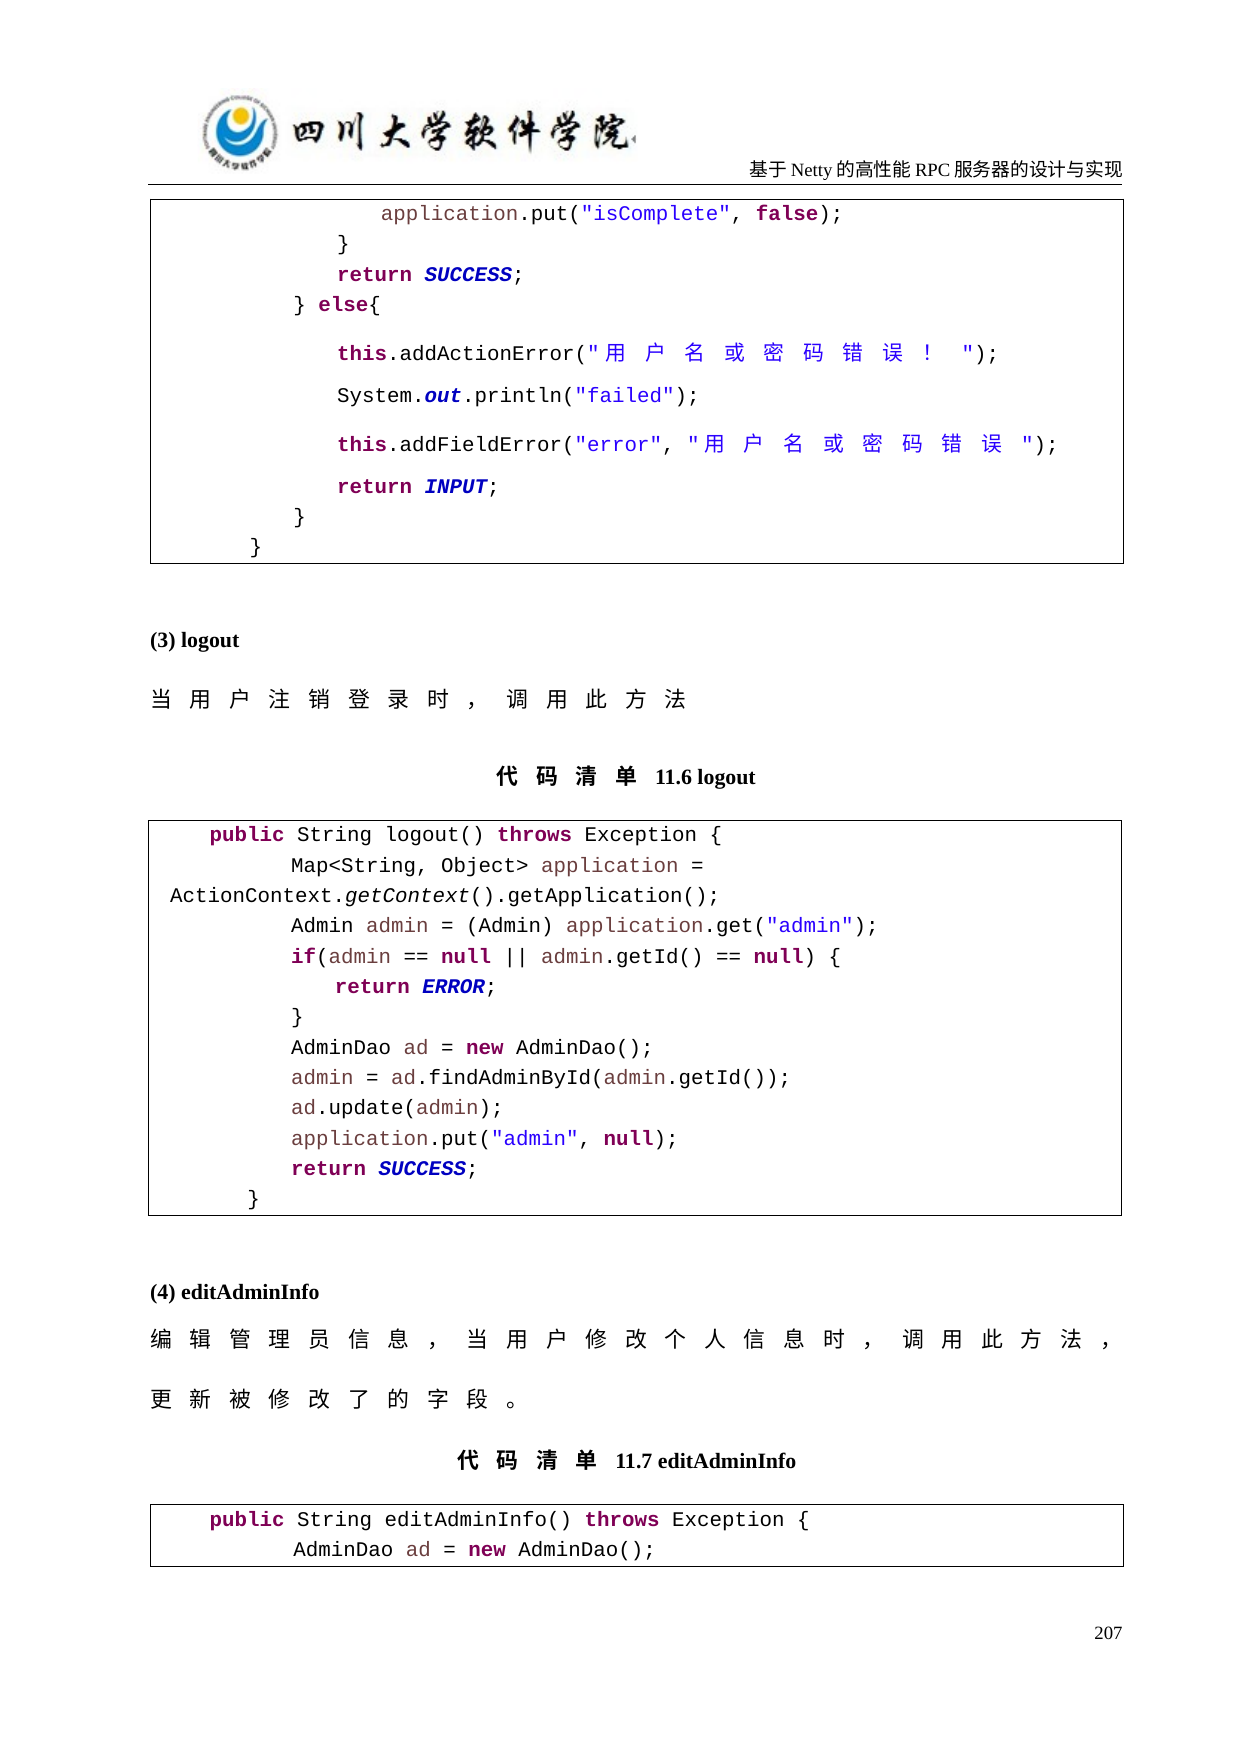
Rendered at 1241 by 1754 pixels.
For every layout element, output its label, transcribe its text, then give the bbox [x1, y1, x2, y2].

text 编辑管理员信息，当用户修改个人信息时，调用此方法，更新被修改了的字段。 [150, 1307, 1120, 1428]
text 代码清单11.7 editAdminInfo [150, 1428, 1120, 1489]
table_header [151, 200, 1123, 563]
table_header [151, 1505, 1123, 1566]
text (4) editAdminInfo [150, 1277, 1120, 1307]
text (3) logout [150, 625, 1120, 655]
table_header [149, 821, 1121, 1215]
text 当用户注销登录时，调用此方法 [150, 668, 1120, 728]
text 代码清单11.6 logout [150, 744, 1120, 805]
picture [197, 88, 639, 177]
